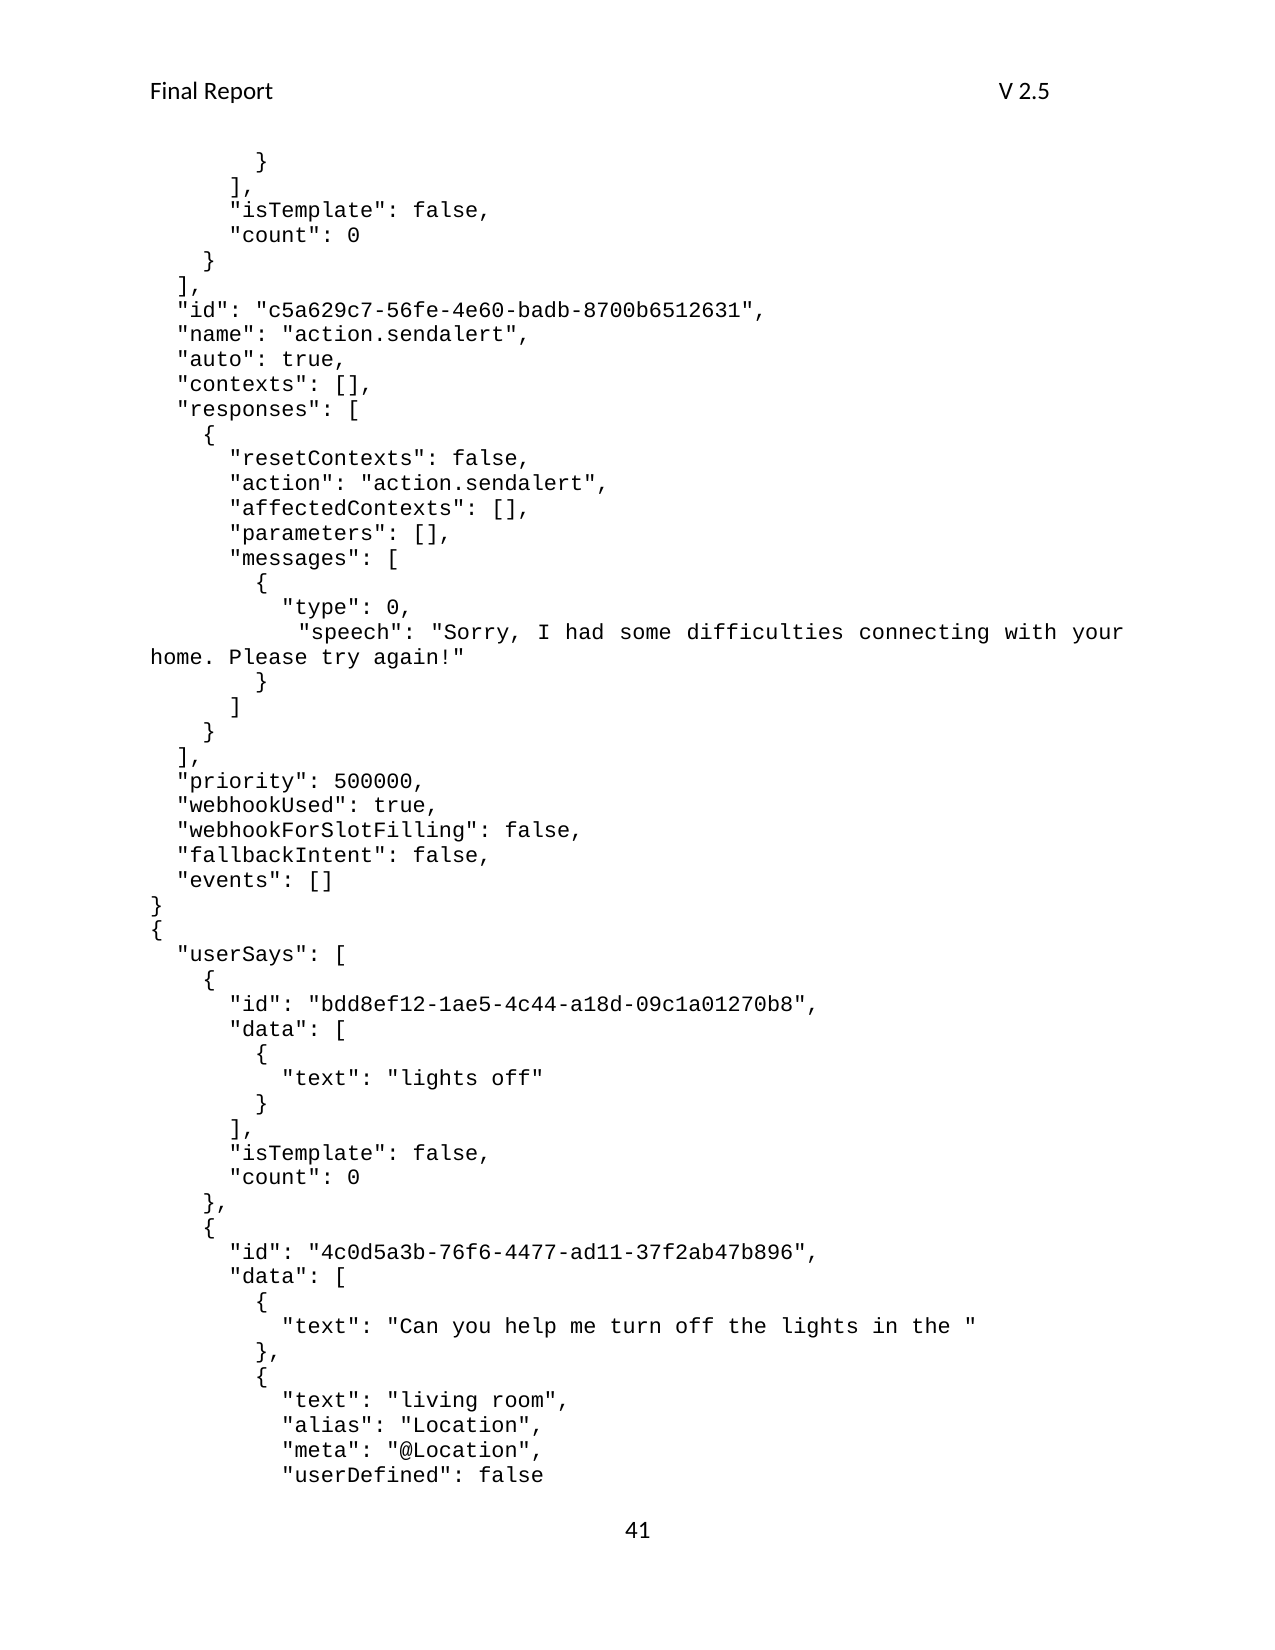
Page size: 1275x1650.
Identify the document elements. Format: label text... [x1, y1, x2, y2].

text "contexts": [], [150, 373, 1125, 398]
text "type": 0, [150, 596, 1125, 621]
text "responses": [ [150, 398, 1125, 423]
text "userDefined": false [150, 1464, 1125, 1489]
text "isTemplate": false, [150, 1142, 1125, 1166]
text }, [150, 1191, 1125, 1216]
text "id": "c5a629c7-56fe-4e60-badb-8700b6512631", [150, 299, 1125, 323]
text "id": "4c0d5a3b-76f6-4477-ad11-37f2ab47b896", [150, 1241, 1125, 1266]
text "data": [ [150, 1018, 1125, 1042]
text "parameters": [], [150, 522, 1125, 547]
text "events": [] [150, 869, 1125, 894]
text "auto": true, [150, 348, 1125, 373]
text } [150, 249, 1125, 274]
text } [150, 150, 1125, 175]
text { [150, 1042, 1125, 1067]
text ] [150, 695, 1125, 720]
text "id": "bdd8ef12-1ae5-4c44-a18d-09c1a01270b8", [150, 993, 1125, 1018]
text "userSays": [ [150, 943, 1125, 968]
text ], [150, 745, 1125, 770]
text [150, 1315, 1125, 1340]
text } [150, 894, 1125, 918]
text ], [150, 274, 1125, 299]
text "name": "action.sendalert", [150, 323, 1125, 348]
text "count": 0 [150, 224, 1125, 249]
text "text": "living room", [150, 1389, 1125, 1414]
text { [150, 968, 1125, 993]
text "text": "lights off" [150, 1067, 1125, 1092]
text } [150, 1092, 1125, 1117]
text "webhookUsed": true, [150, 794, 1125, 819]
text "affectedContexts": [], [150, 497, 1125, 522]
text ], [150, 1117, 1125, 1142]
text "data": [ [150, 1266, 1125, 1290]
text { [150, 571, 1125, 596]
text "speech": "Sorry, I had some difficulties connecting with your home. Please try again!" [150, 621, 1125, 671]
text { [150, 918, 1125, 943]
text "webhookForSlotFilling": false, [150, 819, 1125, 844]
text "priority": 500000, [150, 770, 1125, 794]
text } [150, 720, 1125, 745]
text { [150, 1365, 1125, 1389]
text { [150, 1216, 1125, 1241]
text ], [150, 175, 1125, 199]
text { [150, 1290, 1125, 1315]
text "messages": [ [150, 547, 1125, 571]
text "count": 0 [150, 1166, 1125, 1191]
text } [150, 671, 1125, 695]
text { [150, 423, 1125, 447]
text "resetContexts": false, [150, 447, 1125, 472]
text "action": "action.sendalert", [150, 472, 1125, 497]
text "fallbackIntent": false, [150, 844, 1125, 869]
text "meta": "@Location", [150, 1439, 1125, 1464]
text "isTemplate": false, [150, 199, 1125, 224]
text "alias": "Location", [150, 1414, 1125, 1439]
text }, [150, 1340, 1125, 1365]
